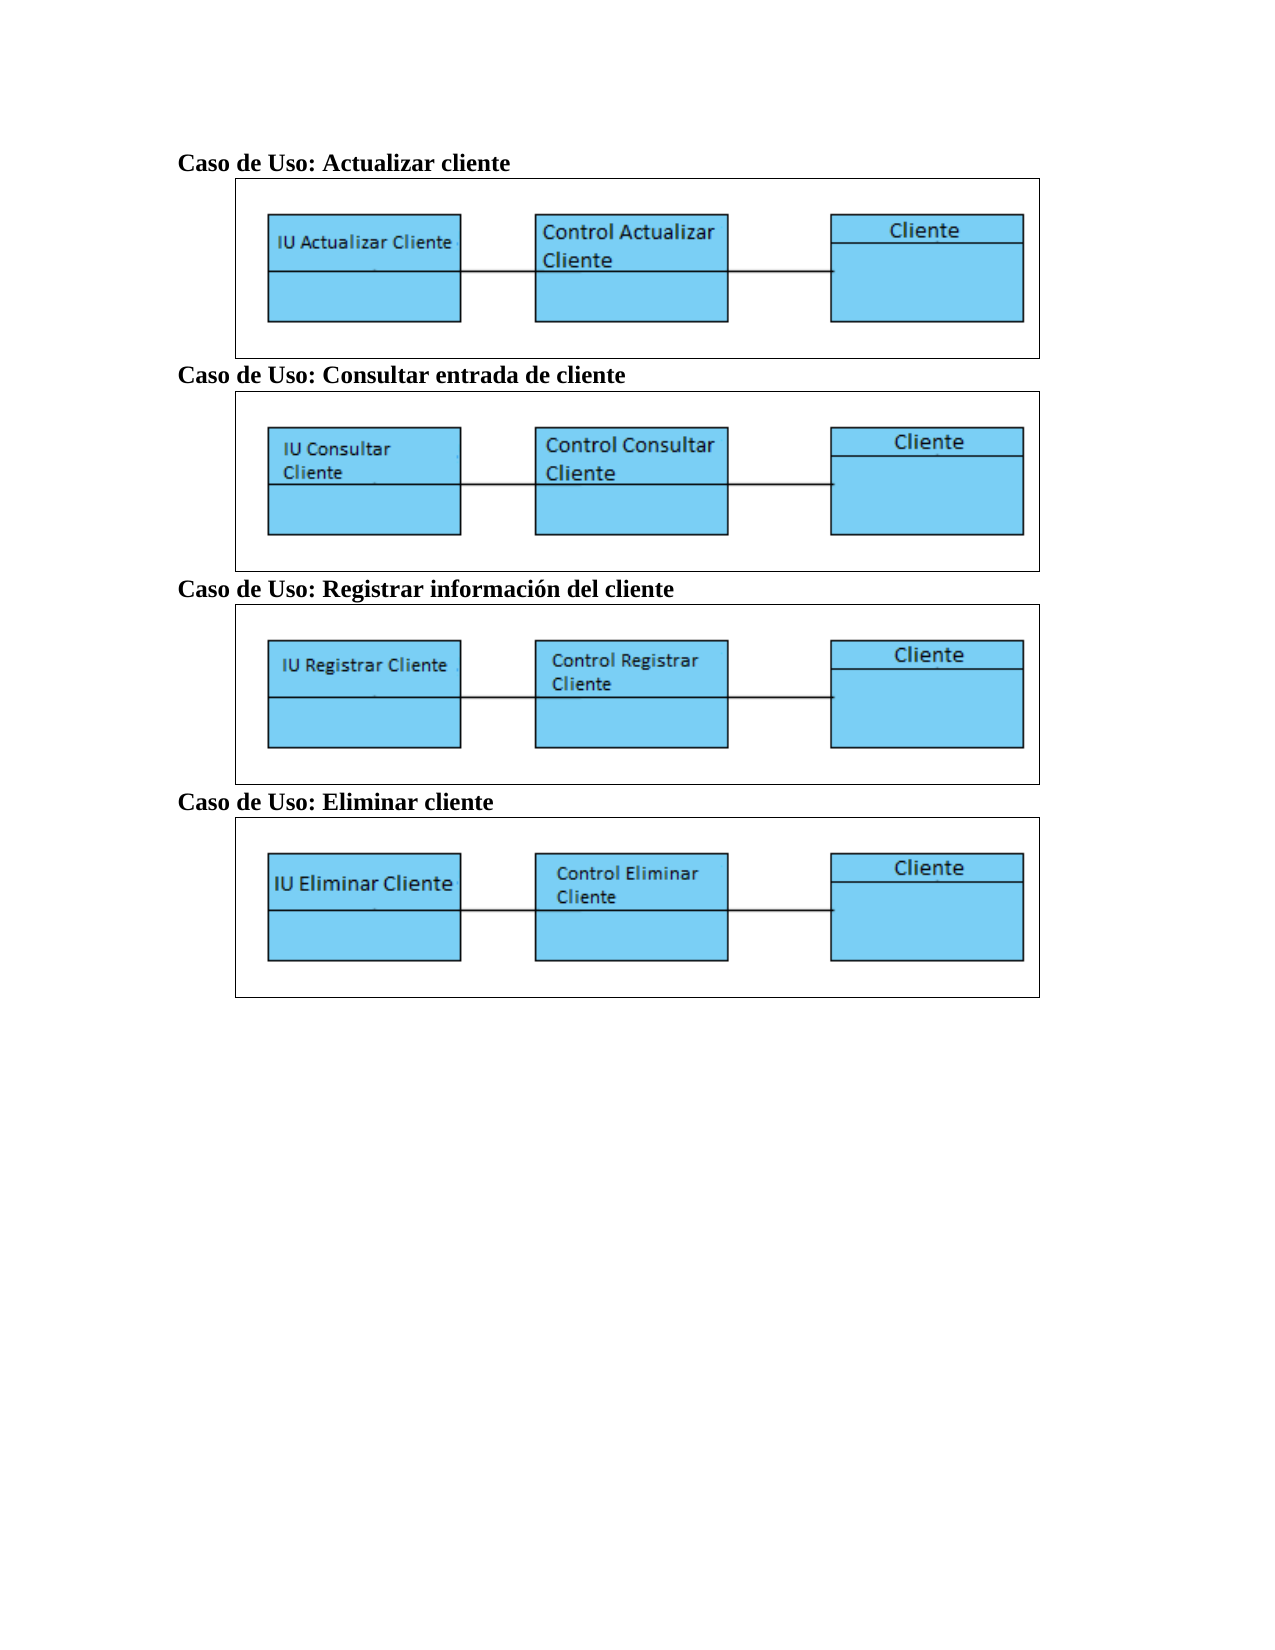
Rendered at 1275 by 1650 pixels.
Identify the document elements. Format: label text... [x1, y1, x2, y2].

picture [236, 818, 1039, 997]
text Caso de Uso: Eliminar cliente [177, 787, 1098, 815]
picture [236, 392, 1039, 571]
picture [236, 179, 1039, 358]
text Caso de Uso: Actualizar cliente [177, 148, 1098, 176]
text Caso de Uso: Registrar información del cliente [177, 574, 1098, 602]
text Caso de Uso: Consultar entrada de cliente [177, 361, 1098, 389]
picture [236, 605, 1039, 784]
